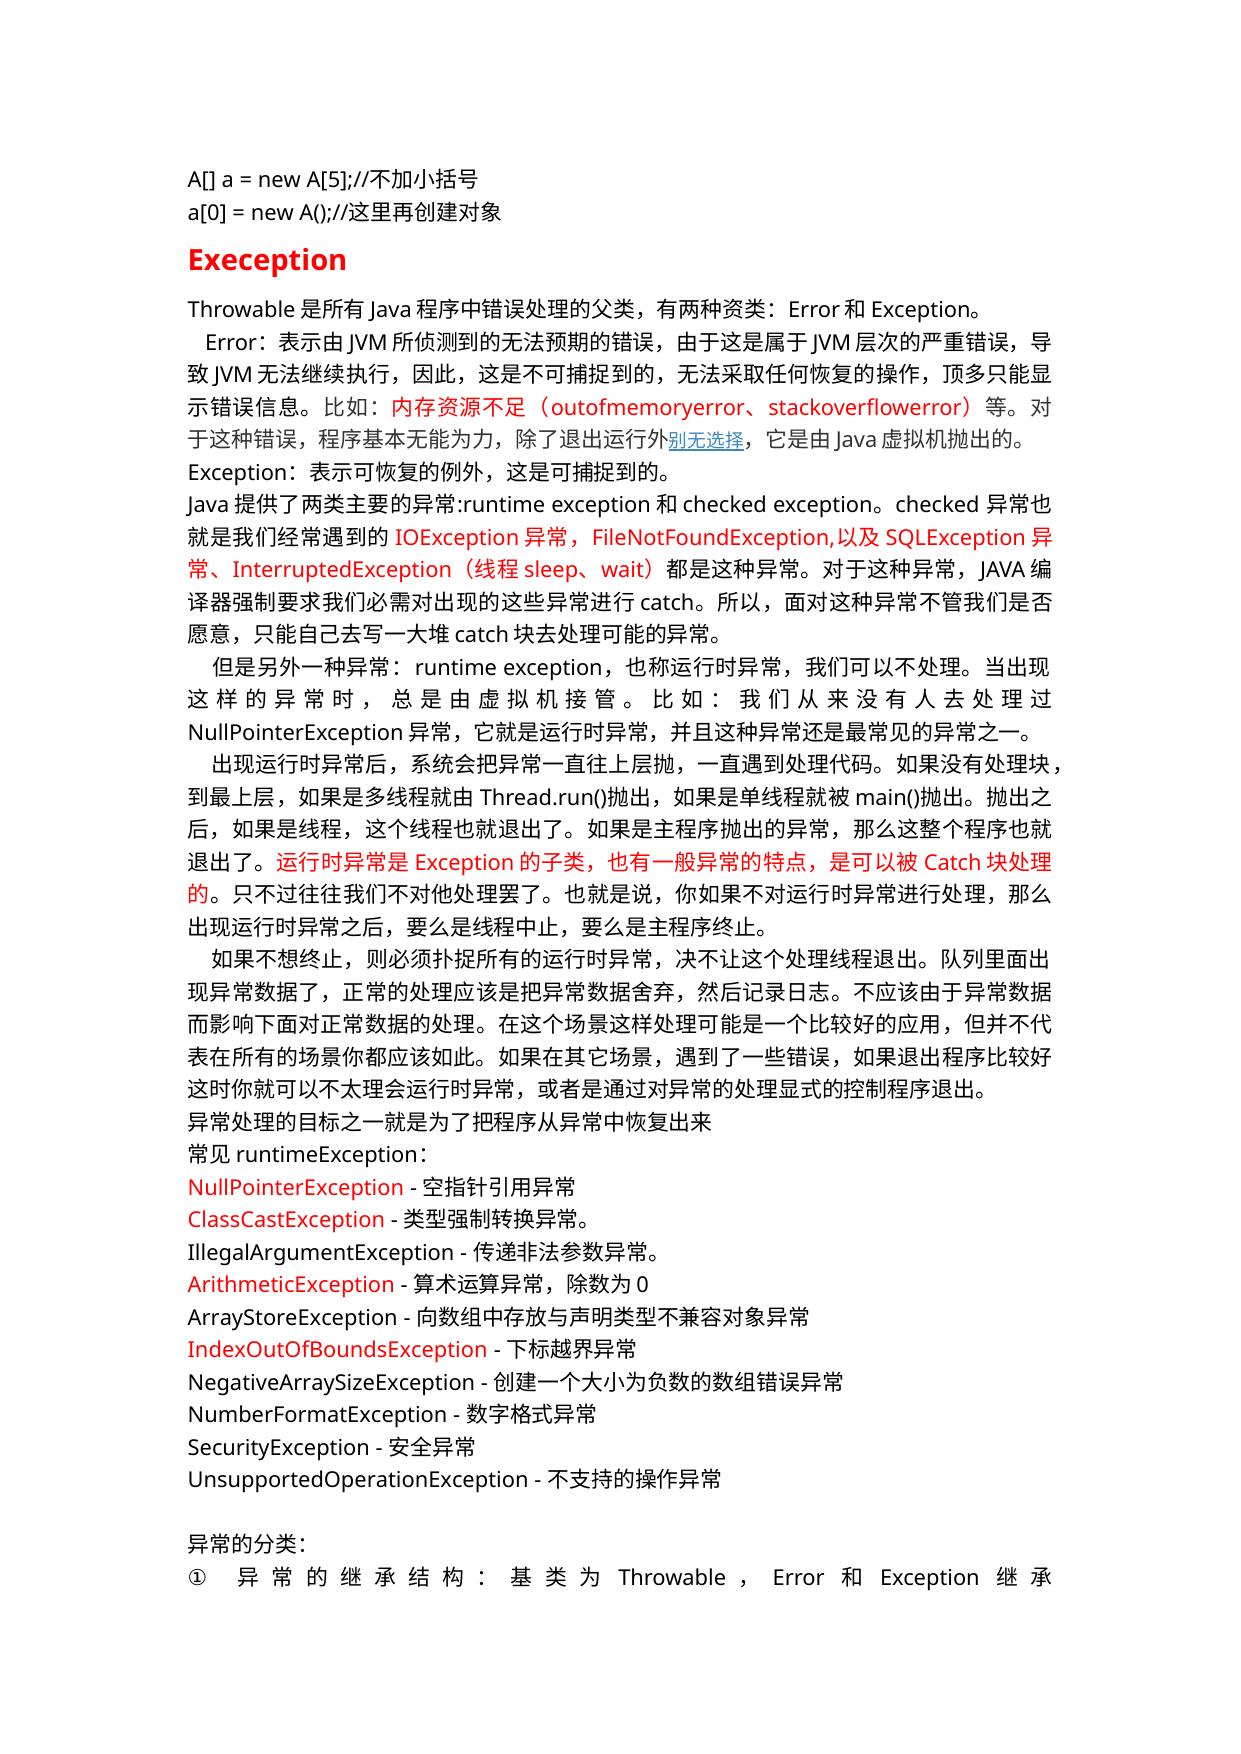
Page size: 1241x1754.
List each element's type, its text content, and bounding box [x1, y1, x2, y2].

text Throwable是所有Java程序中错误处理的父类，有两种资类：Error和Exception。 Error：表示由JVM所侦测到的无法预期的错误，由于这是属于JVM层次的严重错误，导致JVM无法继续执行，因此，这是不可捕捉到的，无法采取任何恢复的操作，顶多只能显示错误信息。比如：内存资源不足（outofmemoryerror、stackoverflowerror）等。对于这种错误，程序基本无能为力，除了退出运行外别无选择，它是由Java虚拟机抛出的。 Exception：表示可恢复的例外，这是可捕捉到的。 Java提供了两类主要的异常:runtime exception和checked exception。checked 异常也就是我们经常遇到的IOException异常，FileNotFoundException,以及SQLException异常、InterruptedException（线程sleep、wait）都是这种异常。对于这种异常，JAVA编译器强制要求我们必需对出现的这些异常进行catch。所以，面对这种异常不管我们是否愿意，只能自己去写一大堆catch块去处理可能的异常。 但是另外一种异常：runtime exception，也称运行时异常，我们可以不处理。当出现这样的异常时，总是由虚拟机接管。比如：我们从来没有人去处理过NullPointerException异常，它就是运行时异常，并且这种异常还是最常见的异常之一。 出现运行时异常后，系统会把异常一直往上层抛，一直遇到处理代码。如果没有处理块，到最上层，如果是多线程就由Thread.run()抛出，如果是单线程就被main()抛出。抛出之后，如果是线程，这个线程也就退出了。如果是主程序抛出的异常，那么这整个程序也就退出了。运行时异常是Exception的子类，也有一般异常的特点，是可以被Catch块处理的。只不过往往我们不对他处理罢了。也就是说，你如果不对运行时异常进行处理，那么出现运行时异常之后，要么是线程中止，要么是主程序终止。 如果不想终止，则必须扑捉所有的运行时异常，决不让这个处理线程退出。队列里面出现异常数据了，正常的处理应该是把异常数据舍弃，然后记录日志。不应该由于异常数据而影响下面对正常数据的处理。在这个场景这样处理可能是一个比较好的应用，但并不代表在所有的场景你都应该如此。如果在其它场景，遇到了一些错误，如果退出程序比较好，这时你就可以不太理会运行时异常，或者是通过对异常的处理显式的控制程序退出。 异常处理的目标之一就是为了把程序从异常中恢复出来 [187, 292, 1053, 1137]
text NullPointerException - 空指针引用异常 ClassCastException - 类型强制转换异常。 IllegalArgumentException - 传递非法参数异常。 ArithmeticException - 算术运算异常，除数为0 ArrayStoreException - 向数组中存放与声明类型不兼容对象异常 IndexOutOfBoundsException - 下标越界异常 NegativeArraySizeException - 创建一个大小为负数的数组错误异常 NumberFormatException - 数字格式异常 SecurityException - 安全异常 UnsupportedOperationException - 不支持的操作异常 [187, 1169, 1053, 1494]
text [187, 1494, 1053, 1592]
text a[0] = new A();//这里再创建对象 [187, 194, 1053, 227]
text Exeception [187, 227, 1053, 292]
text A[] a = new A[5];//不加小括号 [187, 162, 1053, 194]
text 常见runtimeException： [187, 1137, 1053, 1169]
